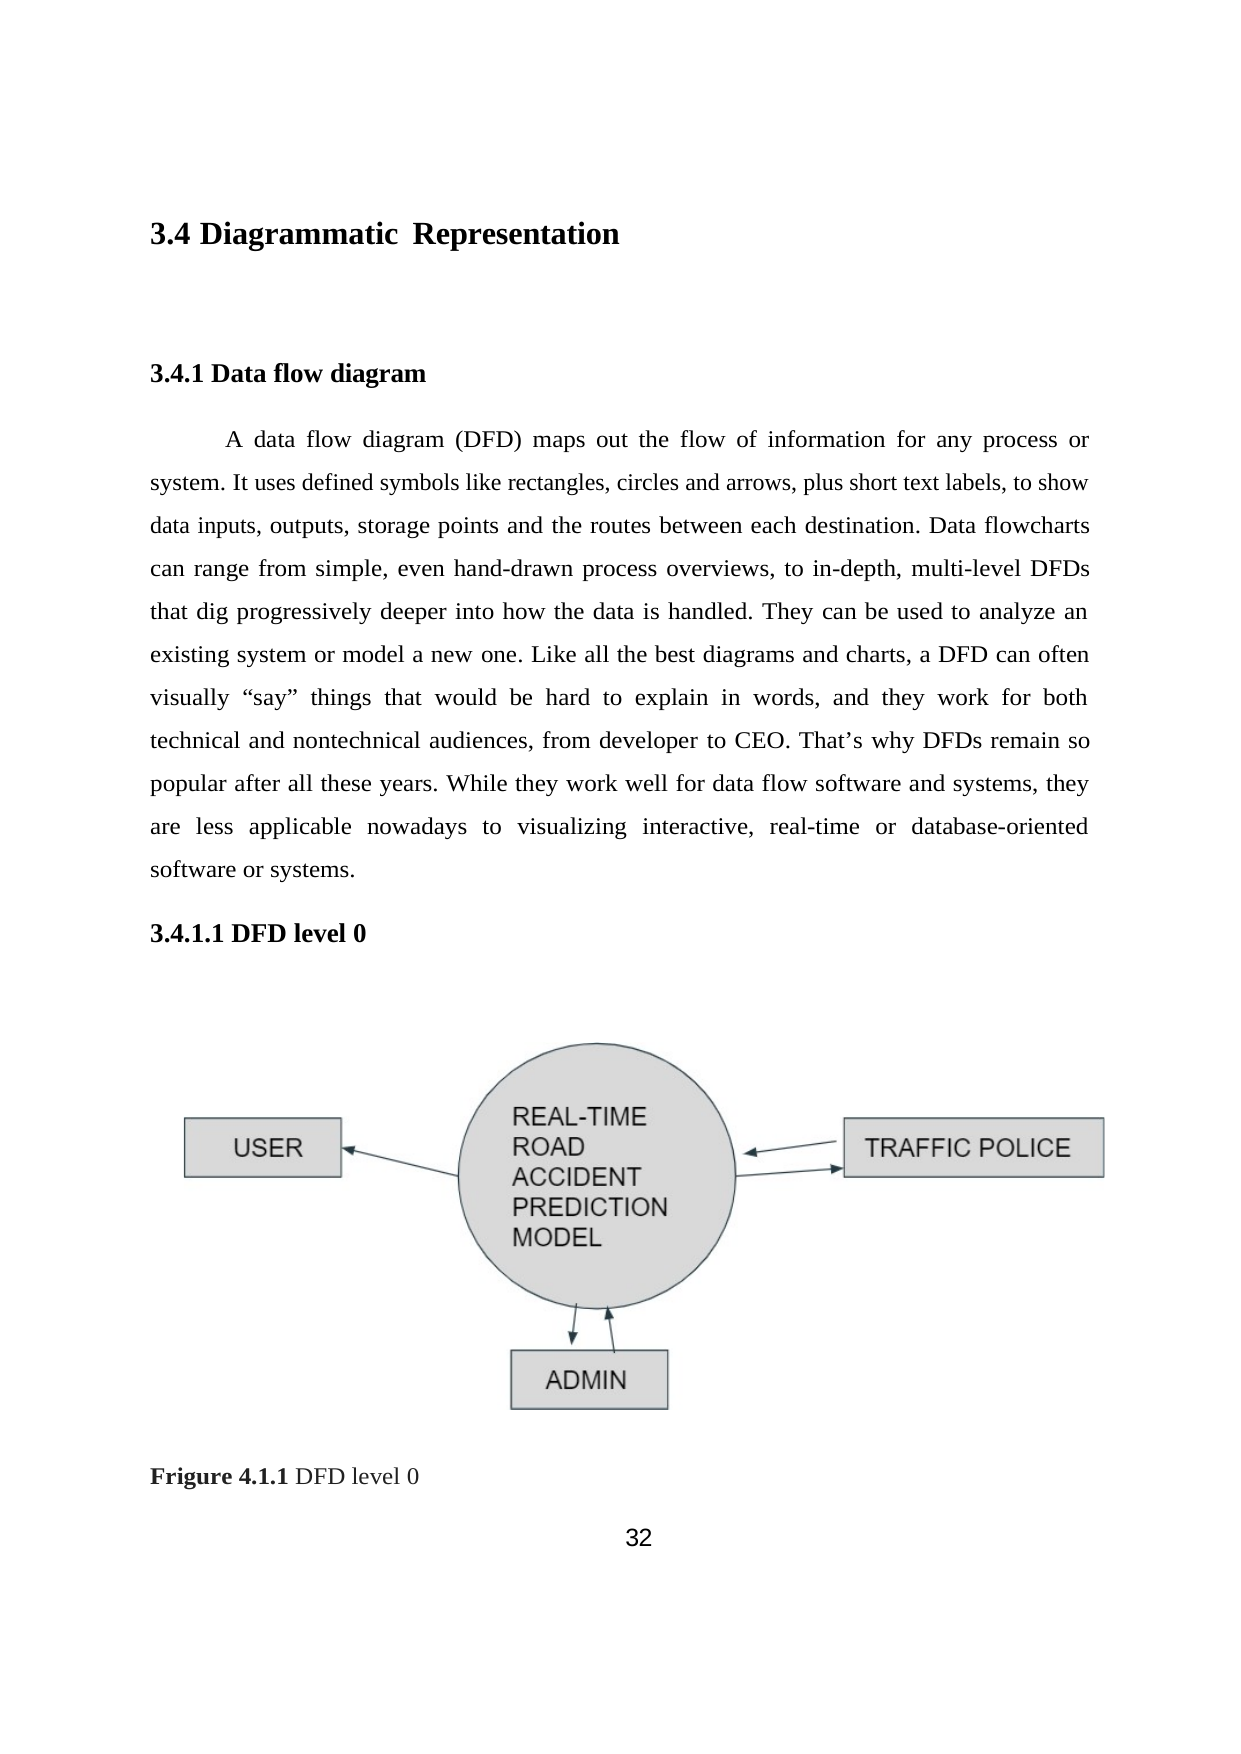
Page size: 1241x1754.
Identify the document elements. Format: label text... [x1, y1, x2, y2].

text A data flow diagram (DFD) maps out the flow of information for any process or system. It uses defined symbols like rectangles, circles and arrows, plus short text labels, to show data inputs, outputs, storage points and the routes between each destination. Data flowcharts can range from simple, even hand-drawn process overviews, to in-depth, multi-level DFDs that dig progressively deeper into how the data is handled. They can be used to analyze an existing system or model a new one. Like all the best diagrams and charts, a DFD can often visually “say” things that would be hard to explain in words, and they work for both technical and nontechnical audiences, from developer to CEO. That’s why DFDs remain so popular after all these years. While they work well for data flow software and systems, they are less applicable nowadays to visualizing interactive, real-time or database-oriented software or systems. [150, 425, 1090, 883]
picture [183, 1042, 1105, 1410]
text Frigure 4.1.1 DFD level 0 [150, 1462, 1219, 1489]
list Diagrammatic Representation [150, 214, 1219, 251]
list DFD level 0 [150, 917, 1219, 949]
list Data flow diagram [150, 357, 1219, 388]
